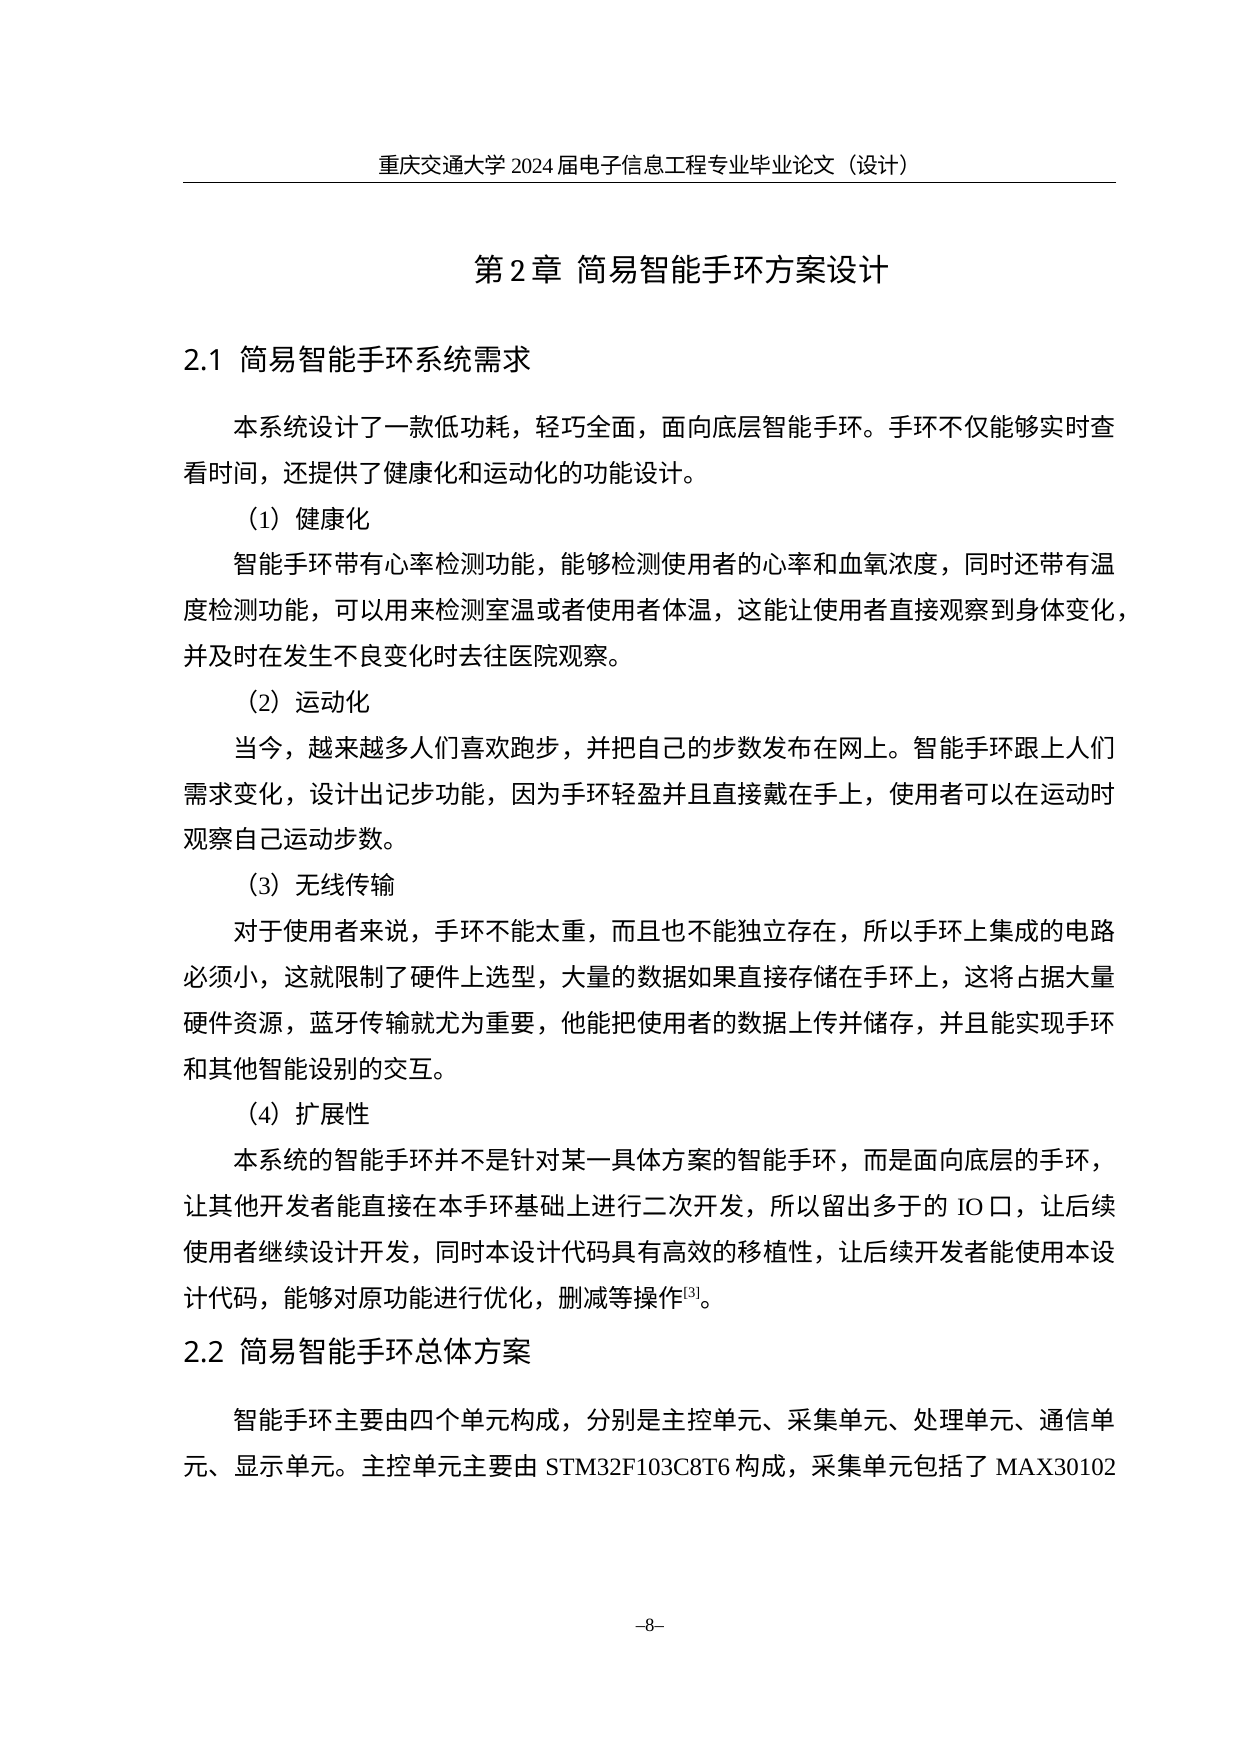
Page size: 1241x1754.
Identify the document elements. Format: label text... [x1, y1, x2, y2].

text 本系统设计了一款低功耗，轻巧全面，面向底层智能手环。手环不仅能够实时查看时间，还提供了健康化和运动化的功能设计。 [183, 400, 1116, 491]
subtitle 第2章 简易智能手环方案设计 [183, 246, 1116, 291]
subtitle 2.2 简易智能手环总体方案 [183, 1329, 1116, 1371]
text （4）扩展性 [183, 1087, 1116, 1133]
text 智能手环带有心率检测功能，能够检测使用者的心率和血氧浓度，同时还带有温度检测功能，可以用来检测室温或者使用者体温，这能让使用者直接观察到身体变化，并及时在发生不良变化时去往医院观察。 [183, 537, 1116, 675]
text （3）无线传输 [183, 858, 1116, 904]
text 当今，越来越多人们喜欢跑步，并把自己的步数发布在网上。智能手环跟上人们需求变化，设计出记步功能，因为手环轻盈并且直接戴在手上，使用者可以在运动时观察自己运动步数。 [183, 721, 1116, 858]
text （1）健康化 [183, 491, 1116, 537]
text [183, 1392, 1116, 1484]
subtitle 2.1 简易智能手环系统需求 [183, 336, 1116, 379]
text （2）运动化 [183, 675, 1116, 721]
text 对于使用者来说，手环不能太重，而且也不能独立存在，所以手环上集成的电路必须小，这就限制了硬件上选型，大量的数据如果直接存储在手环上，这将占据大量硬件资源，蓝牙传输就尤为重要，他能把使用者的数据上传并储存，并且能实现手环和其他智能设别的交互。 [183, 904, 1116, 1087]
text 本系统的智能手环并不是针对某一具体方案的智能手环，而是面向底层的手环，让其他开发者能直接在本手环基础上进行二次开发，所以留出多于的IO口，让后续使用者继续设计开发，同时本设计代码具有高效的移植性，让后续开发者能使用本设计代码，能够对原功能进行优化，删减等操作[3]。 [183, 1133, 1116, 1316]
